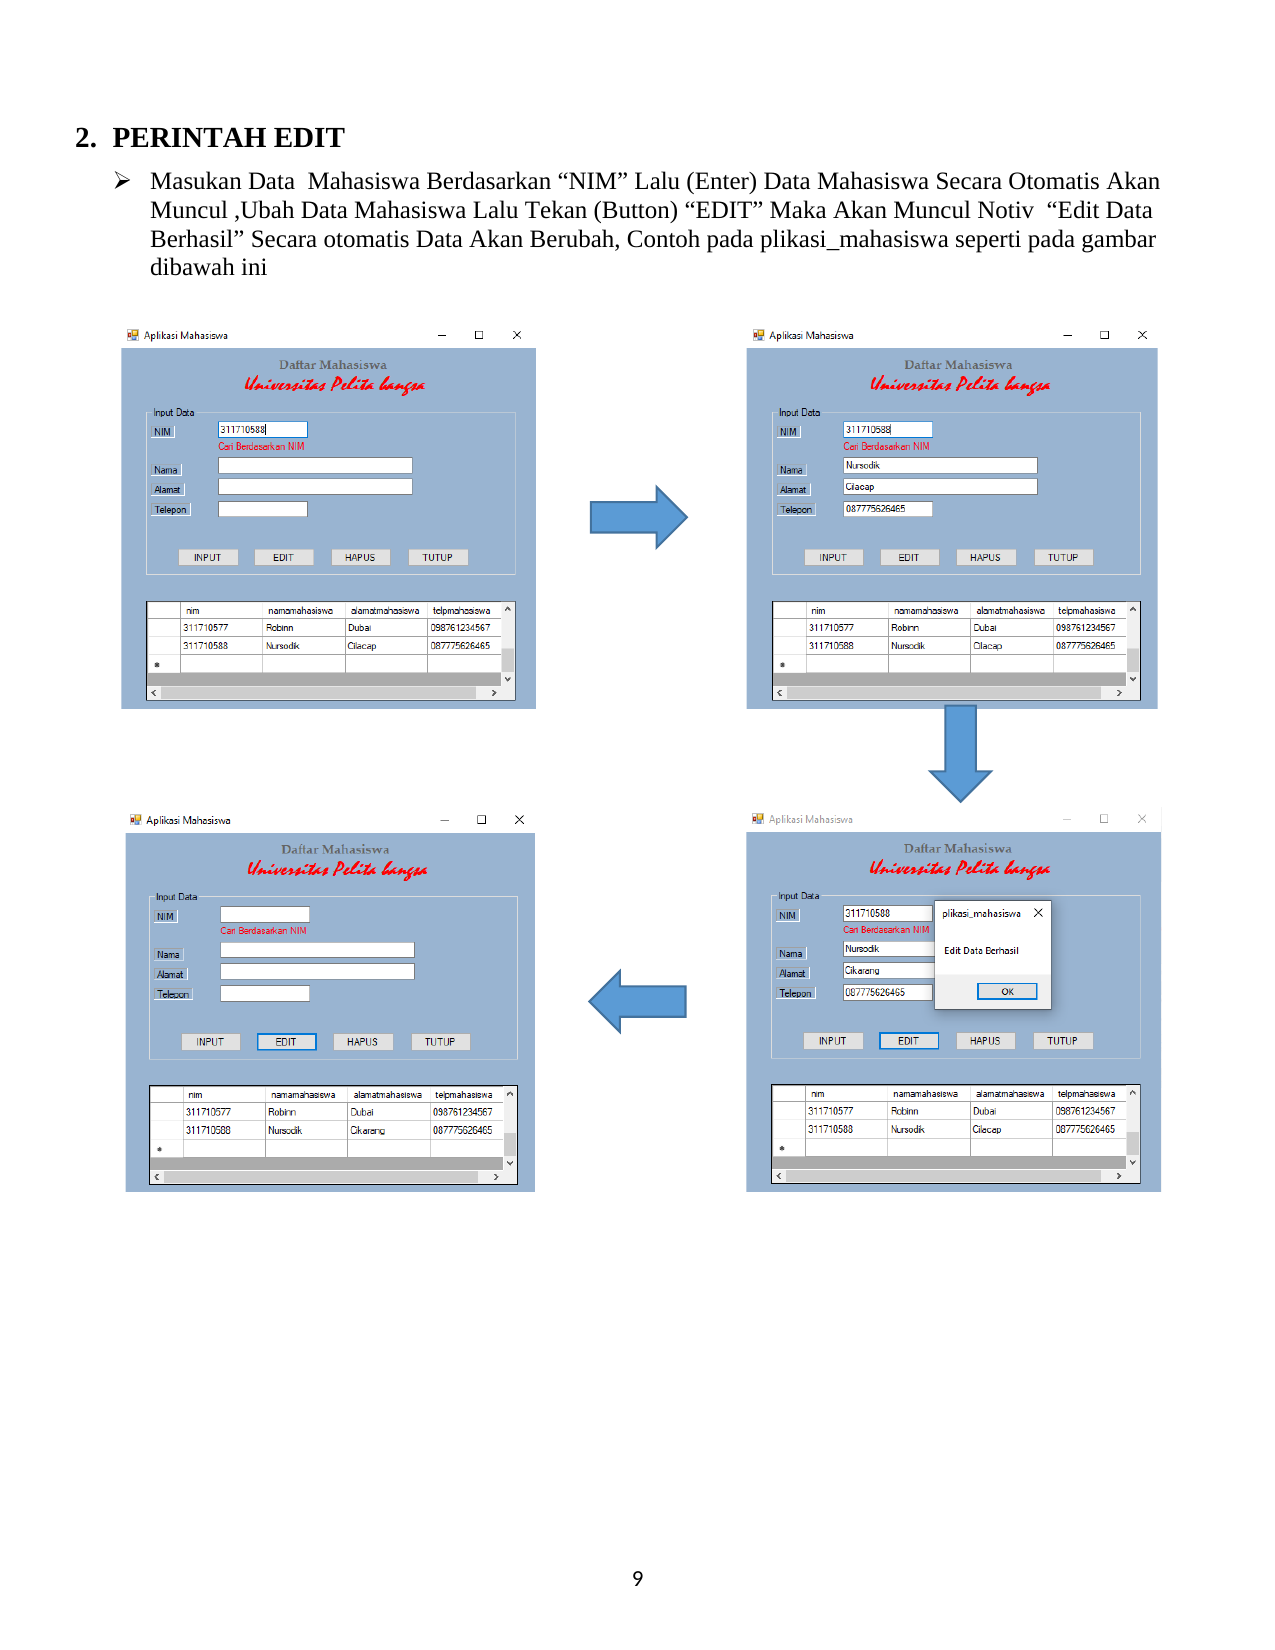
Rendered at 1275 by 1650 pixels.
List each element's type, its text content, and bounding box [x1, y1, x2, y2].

picture [125, 808, 535, 1192]
picture [746, 324, 1158, 709]
picture [121, 324, 536, 709]
list Masukan Data Mahasiswa Berdasarkan “NIM” Lalu (Enter) Data Mahasiswa Secara Otomatis Akan Muncul ,Ubah Data Mahasiswa Lalu Tekan (Button) “EDIT” Maka Akan Muncul Notiv “Edit Data Berhasil” Secara otomatis Data Akan Berubah, Contoh pada plikasi_mahasiswa seperti pada gambar dibawah ini [112, 166, 1200, 281]
list PERINTAH EDIT [75, 120, 1200, 154]
picture [746, 807, 1162, 1192]
